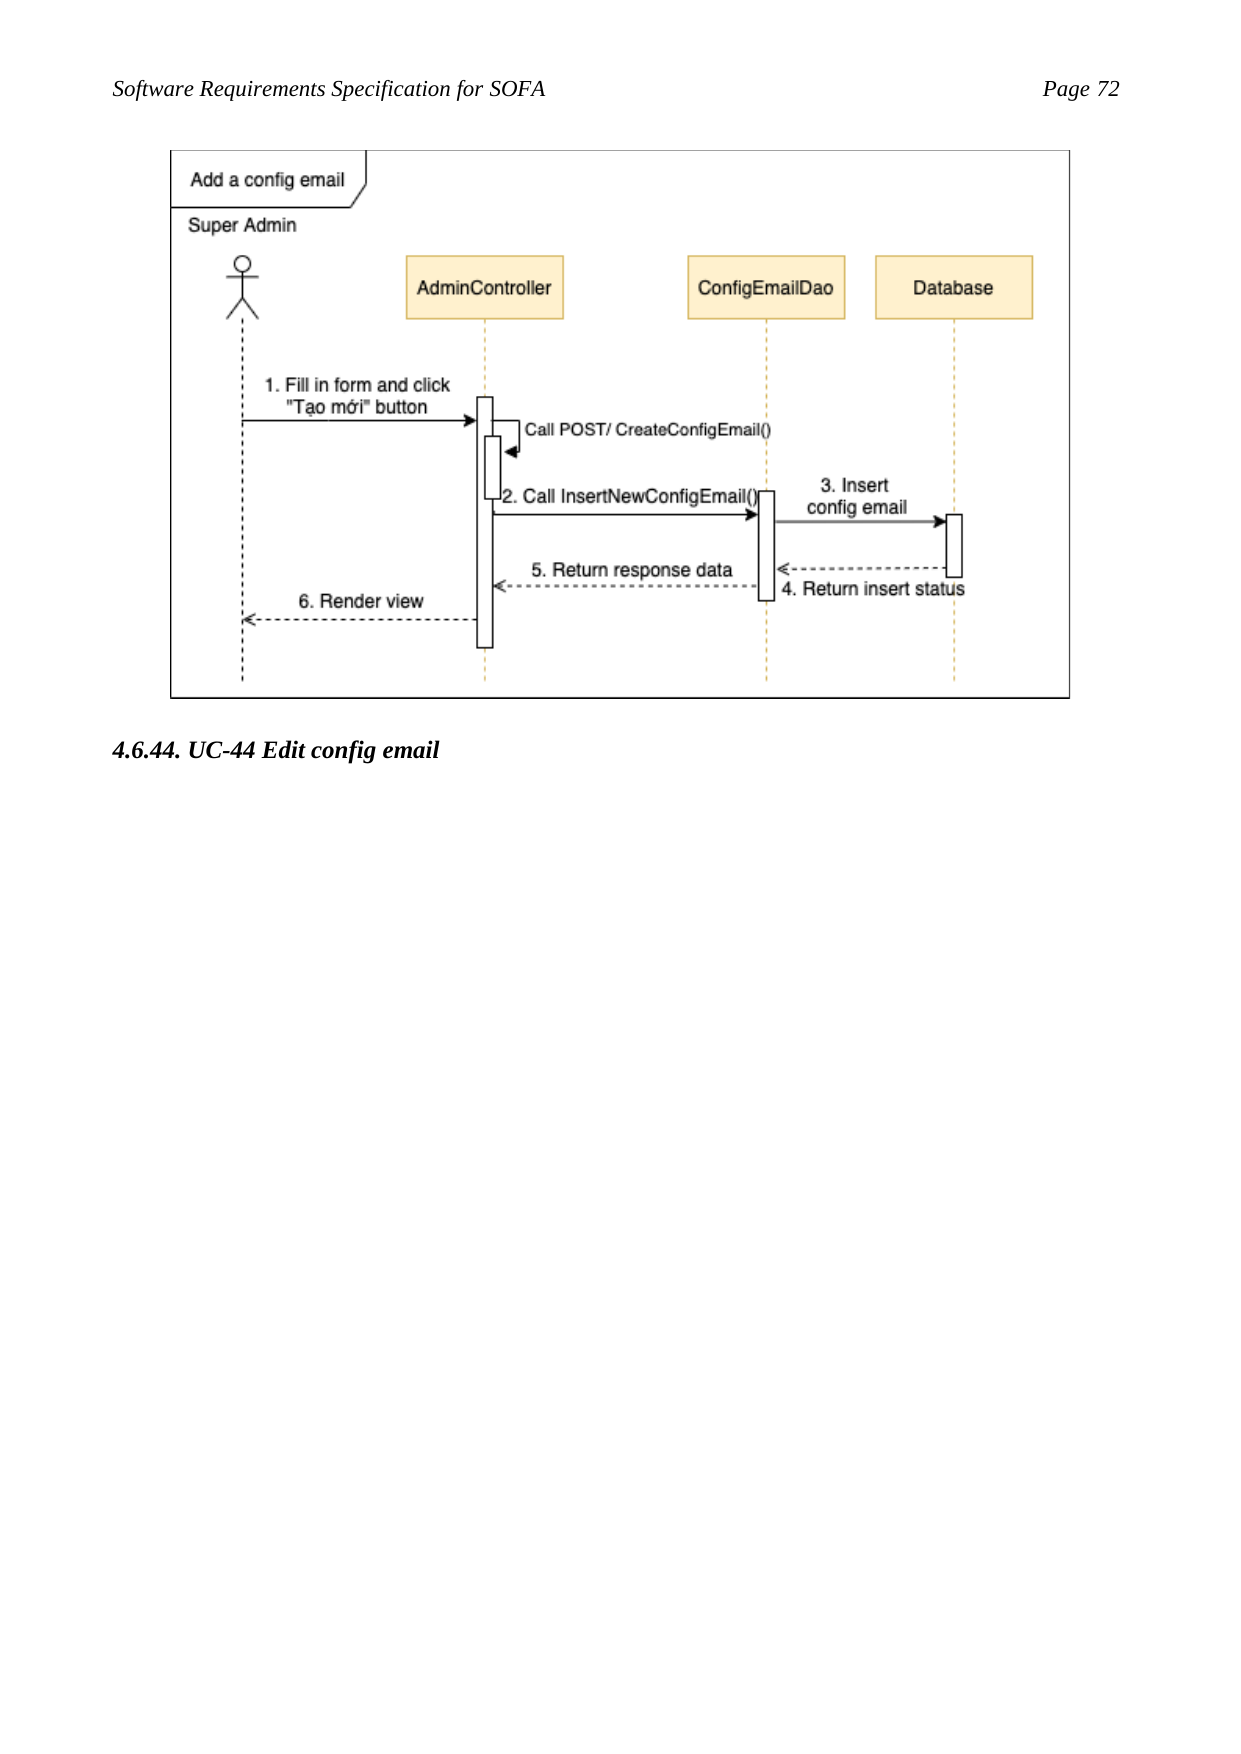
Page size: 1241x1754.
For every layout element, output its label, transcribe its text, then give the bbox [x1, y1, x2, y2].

picture [170, 150, 1071, 699]
text 4.6.44. UC-44 Edit config email [112, 735, 1128, 764]
